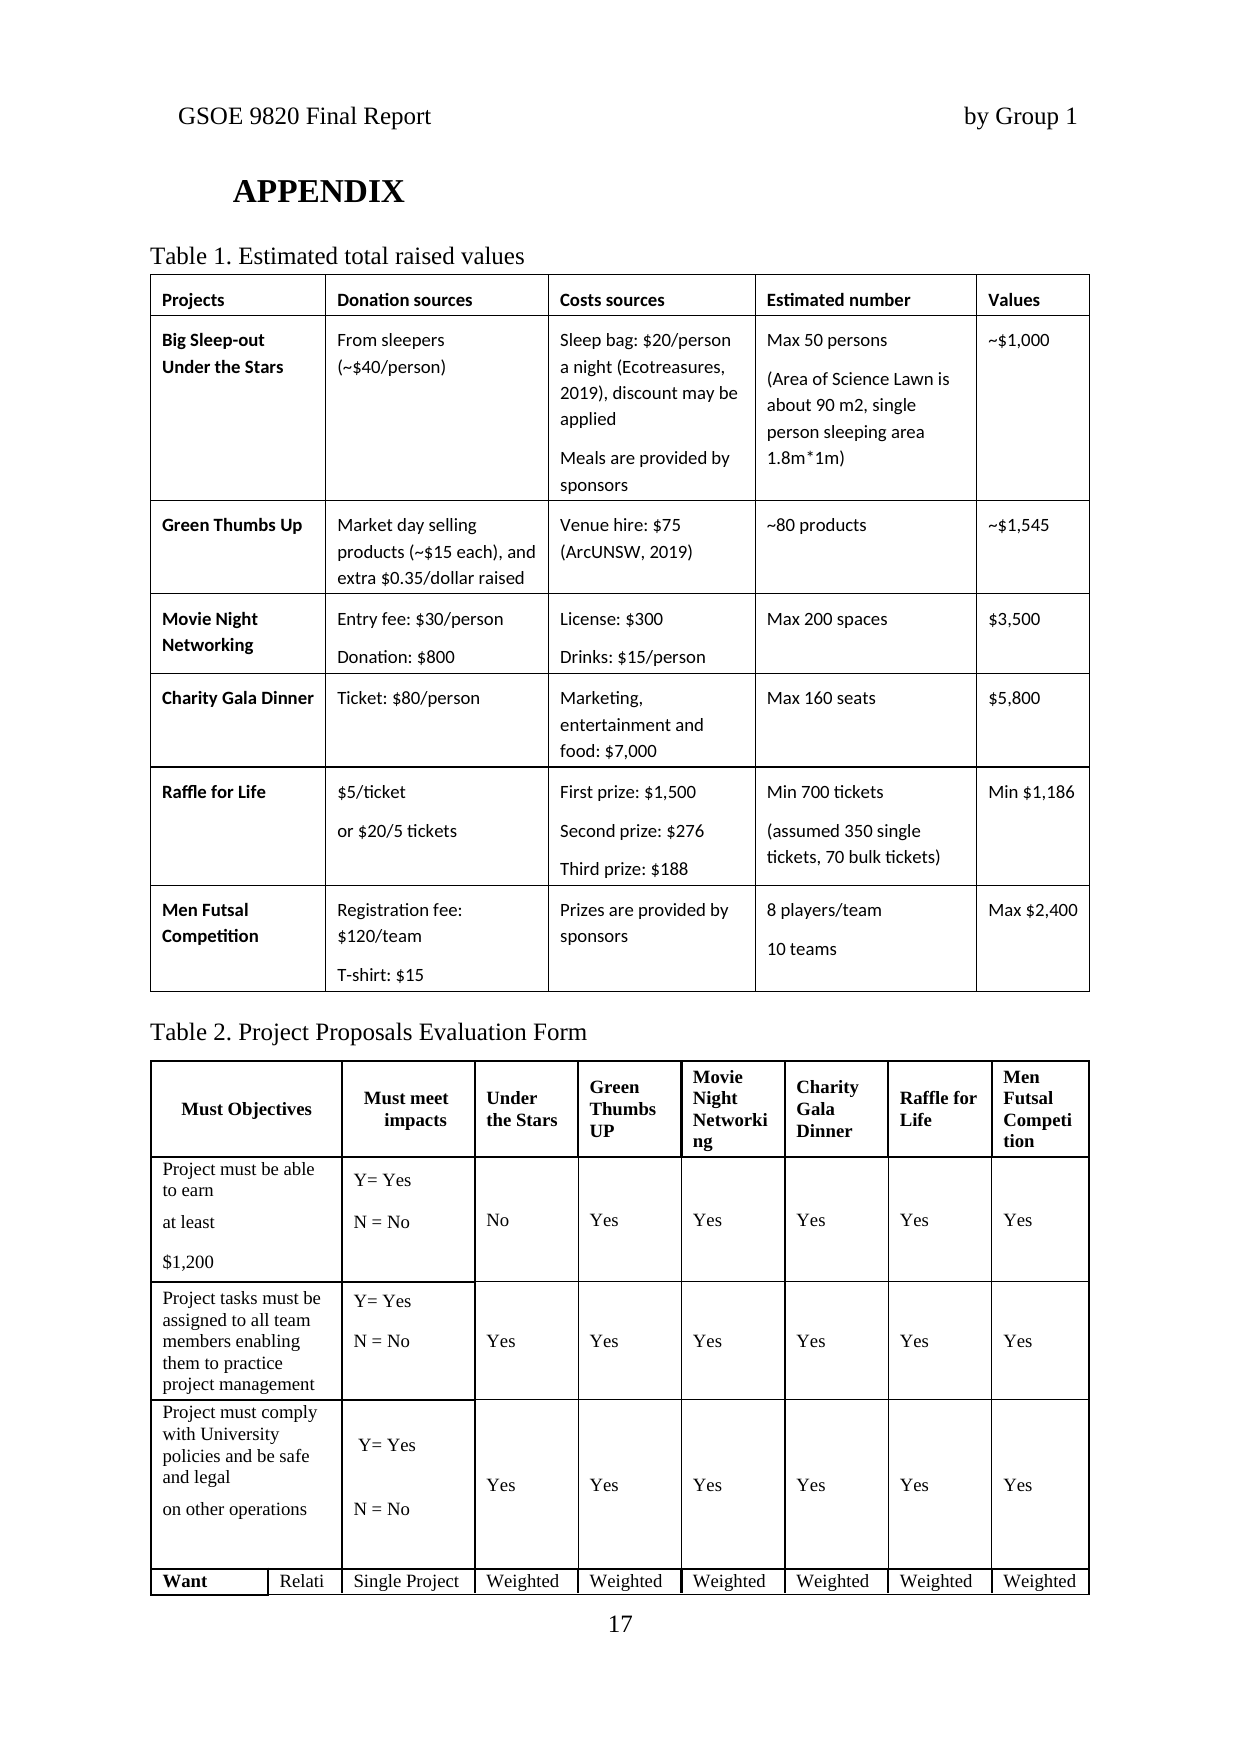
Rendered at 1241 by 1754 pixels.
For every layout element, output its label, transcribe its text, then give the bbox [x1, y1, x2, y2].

table_cell Yes [992, 1282, 1088, 1399]
table_cell Weighted Score [681, 1570, 785, 1594]
table_header Costs sources [549, 275, 755, 315]
table_cell N = No [343, 1488, 474, 1527]
table_header Must Objectives [152, 1062, 341, 1156]
table_cell Yes [682, 1158, 784, 1281]
table_cell Raffle for Life [151, 768, 325, 885]
table_cell Want Objectives [152, 1570, 267, 1594]
table_cell Market day selling products (~$15 each), and extra $0.35/dollar raised [326, 501, 548, 593]
table_cell Sleep bag: $20/person a night (Ecotreasures, 2019), discount may be applied Meals are provided by sponsors [549, 316, 755, 500]
table_header Raffle for Life [889, 1062, 991, 1156]
table_cell on other operations [152, 1488, 341, 1527]
table_cell Movie Night Networking [151, 594, 325, 673]
table_cell ~$1,000 [977, 316, 1089, 500]
table_cell ~$1,545 [977, 501, 1089, 593]
table_cell Ticket: $80/person [326, 674, 548, 766]
table_cell N = No [343, 1320, 474, 1359]
table_cell Men Futsal Competition [151, 886, 325, 991]
table_cell $3,500 [977, 594, 1089, 673]
text Table 1. Estimated total raised values [150, 241, 1090, 270]
table_cell Yes [682, 1400, 784, 1567]
table_header Under the Stars [476, 1062, 577, 1156]
table_header Men Futsal Competition [993, 1062, 1088, 1156]
table_cell Weighted Score [475, 1570, 578, 1594]
table_cell Yes [579, 1158, 681, 1281]
table_cell Max $2,400 [977, 886, 1089, 991]
table_cell Green Thumbs Up [151, 501, 325, 593]
table_cell Yes [786, 1158, 888, 1281]
text Table 2. Project Proposals Evaluation Form [150, 1017, 1090, 1046]
table_cell Max 160 seats [756, 674, 976, 766]
table_cell Yes [786, 1282, 888, 1399]
table_cell Relative Importance [269, 1570, 342, 1594]
table_header Charity Gala Dinner [786, 1062, 887, 1156]
table_cell Y= Yes [343, 1283, 474, 1320]
table_cell Big Sleep-out Under the Stars [151, 316, 325, 500]
table_cell Weighted Score [992, 1570, 1088, 1594]
table_cell Project must be able to earn [152, 1158, 341, 1201]
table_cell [342, 1570, 475, 1594]
table_cell [152, 1527, 341, 1567]
table_cell Marketing, entertainment and food: $7,000 [549, 674, 755, 766]
table_cell Yes [786, 1400, 888, 1567]
table_cell Yes [579, 1282, 681, 1399]
table_cell Y= Yes [343, 1401, 474, 1488]
table_cell [343, 1240, 474, 1281]
table_header Values [977, 275, 1089, 315]
table_header Movie Night Networking [683, 1062, 784, 1156]
table_cell Y= Yes [343, 1158, 474, 1201]
subtitle Appendix [233, 171, 1090, 209]
table_header Estimated number [756, 275, 976, 315]
table_cell Weighted Score [578, 1570, 681, 1594]
table_cell Max 200 spaces [756, 594, 976, 673]
table_header Green Thumbs UP [579, 1062, 680, 1156]
table_cell at least [152, 1201, 341, 1240]
table_cell Yes [579, 1400, 681, 1567]
table_cell Weighted Score [785, 1570, 888, 1594]
table_cell Charity Gala Dinner [151, 674, 325, 766]
table_cell Yes [992, 1400, 1088, 1567]
table_cell $1,200 [152, 1240, 341, 1281]
table_cell No [476, 1158, 578, 1281]
table_header Must meet impacts [343, 1062, 474, 1156]
table_cell From sleepers (~$40/person) [326, 316, 548, 500]
table_cell [343, 1527, 474, 1567]
table_cell Yes [889, 1400, 991, 1567]
table_cell Yes [476, 1282, 578, 1399]
table_cell Min $1,186 [977, 768, 1089, 885]
table_cell Weighted Score [888, 1570, 992, 1594]
table_cell Yes [889, 1282, 991, 1399]
table_cell Prizes are provided by sponsors [549, 886, 755, 991]
table_cell Yes [682, 1282, 784, 1399]
table_cell Project must comply with University policies and be safe and legal [152, 1401, 341, 1488]
table_header Donation sources [326, 275, 548, 315]
table_cell Yes [889, 1158, 991, 1281]
table_cell Entry fee: $30/person Donation: $800 [326, 594, 548, 673]
table_cell Yes [476, 1400, 578, 1567]
table_cell Yes [992, 1158, 1088, 1281]
table_cell Max 50 persons (Area of Science Lawn is about 90 m2, single person sleeping area 1.8m*1m) [756, 316, 976, 500]
table_cell First prize: $1,500 Second prize: $276 Third prize: $188 [549, 768, 755, 885]
table_cell $5/ticket or $20/5 tickets [326, 768, 548, 885]
table_cell Registration fee: $120/team T-shirt: $15 [326, 886, 548, 991]
table_cell Min 700 tickets (assumed 350 single tickets, 70 bulk tickets) [756, 768, 976, 885]
table_cell Venue hire: $75 (ArcUNSW, 2019) [549, 501, 755, 593]
table_cell License: $300 Drinks: $15/person [549, 594, 755, 673]
table_cell ~80 products [756, 501, 976, 593]
table_cell [343, 1359, 474, 1399]
table_cell N = No [343, 1201, 474, 1240]
table_cell 8 players/team 10 teams [756, 886, 976, 991]
table_cell Project tasks must be assigned to all team members enabling them to practice project management [152, 1283, 341, 1399]
table_cell $5,800 [977, 674, 1089, 766]
table_header Projects [151, 275, 325, 315]
